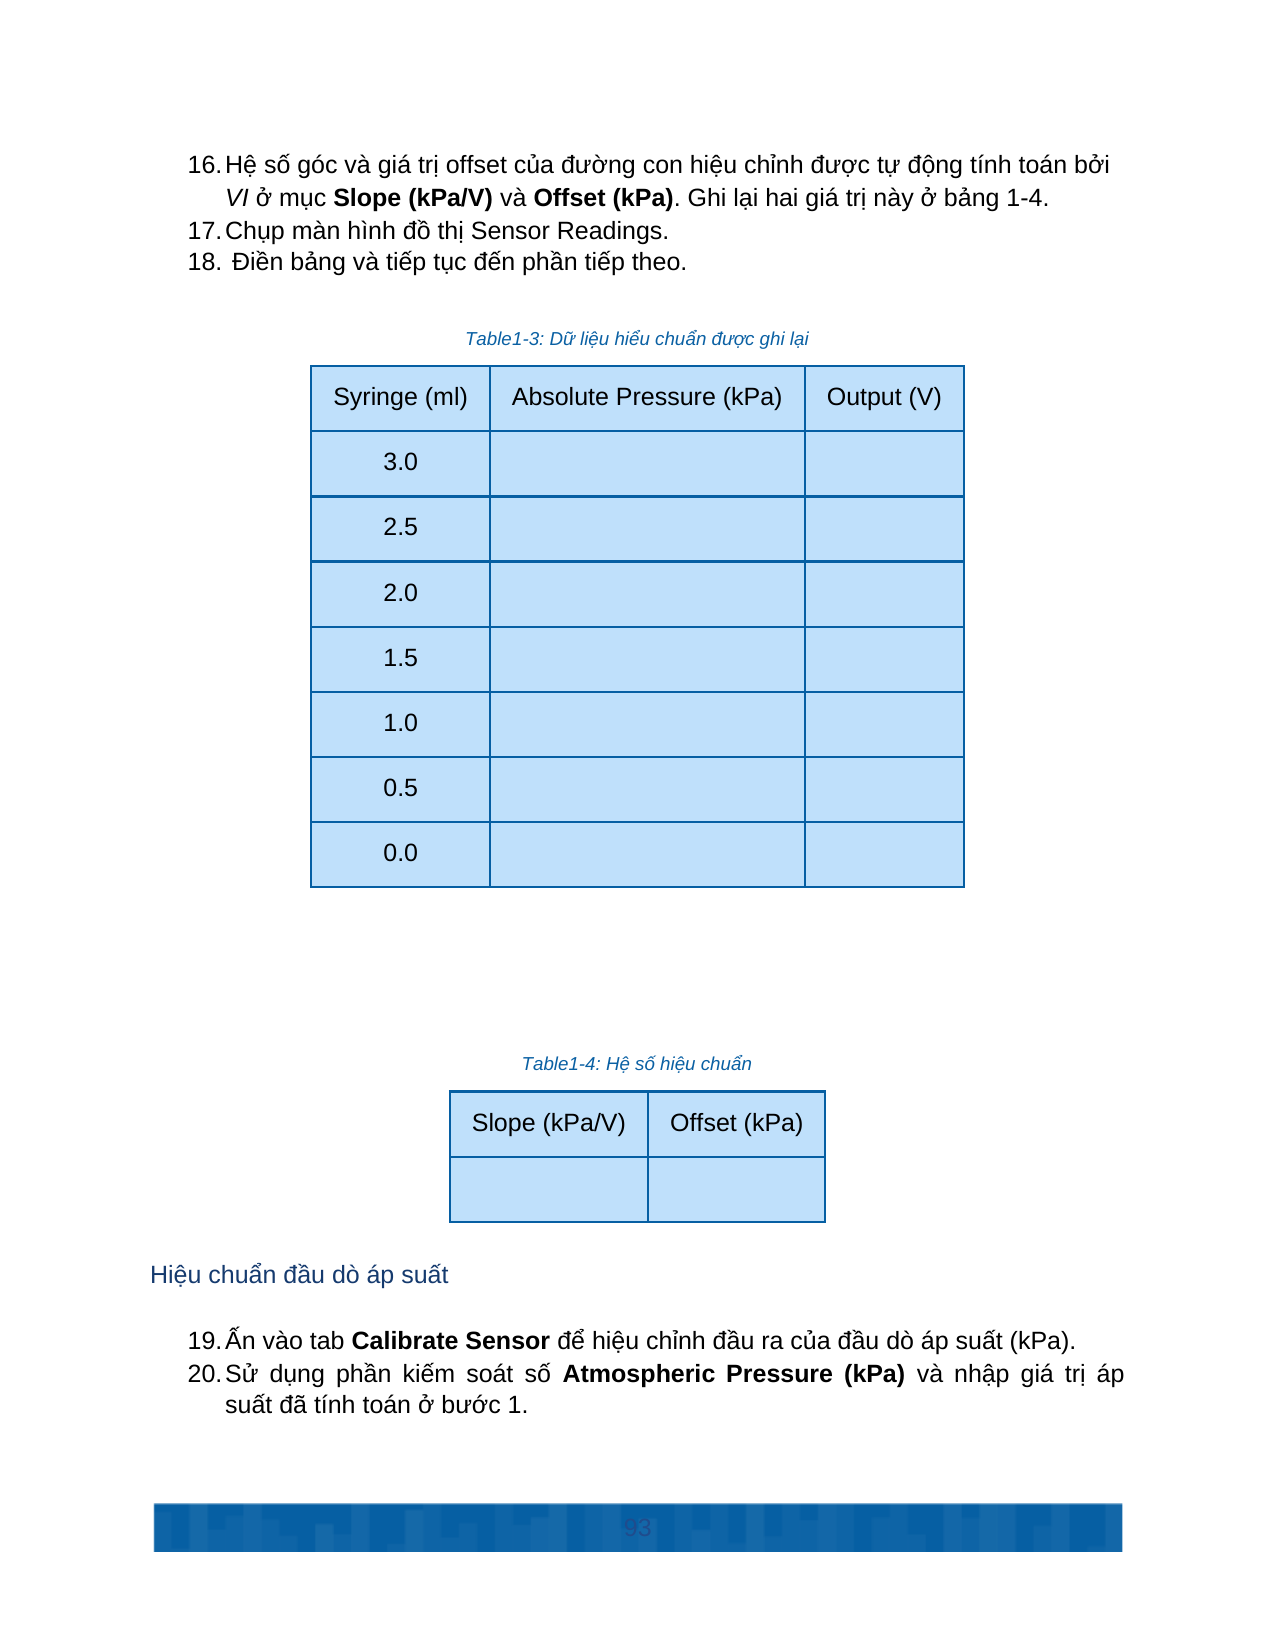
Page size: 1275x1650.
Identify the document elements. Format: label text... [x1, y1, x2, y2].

table_cell [491, 823, 804, 886]
table_header Syringe (ml) [312, 367, 489, 430]
list Hệ số góc và giá trị offset của đường con hiệu chỉnh được tự động tính toán bởi VI ở mục Slope (kPa/V) và Offset (kPa). Ghi lại hai giá trị này ở bảng 1-4. [187, 150, 1125, 212]
table_header Output (V) [806, 367, 963, 430]
table_header Slope (kPa/V) [451, 1093, 647, 1156]
table_cell [806, 758, 963, 821]
table_cell [806, 563, 963, 626]
subtitle Hiệu chuẩn đầu dò áp suất [150, 1260, 1125, 1289]
table_cell 0.0 [312, 823, 489, 886]
table_cell [649, 1158, 824, 1221]
table_cell 1.5 [312, 628, 489, 691]
table_cell [806, 432, 963, 495]
list Ấn vào tab Calibrate Sensor để hiệu chỉnh đầu ra của đầu dò áp suất (kPa). [187, 1326, 1125, 1355]
table_cell [806, 693, 963, 756]
list Chụp màn hình đồ thị Sensor Readings. [187, 216, 1125, 245]
table_cell [491, 758, 804, 821]
list Sử dụng phần kiếm soát số Atmospheric Pressure (kPa) và nhập giá trị áp suất đã tính toán ở bước 1. [187, 1359, 1125, 1419]
table_header Offset (kPa) [649, 1093, 824, 1156]
table_cell [806, 498, 963, 560]
table_cell [491, 498, 804, 560]
table_cell [806, 628, 963, 691]
table_cell [451, 1158, 647, 1221]
table_cell [491, 628, 804, 691]
text Table1-4: Hệ số hiệu chuẩn [150, 1053, 1125, 1075]
table_cell [491, 693, 804, 756]
table_cell [491, 563, 804, 626]
table_cell 0.5 [312, 758, 489, 821]
table_cell [806, 823, 963, 886]
picture [153, 1503, 1123, 1552]
table_cell [491, 432, 804, 495]
table_cell 2.0 [312, 563, 489, 626]
table_cell 1.0 [312, 693, 489, 756]
table_header Absolute Pressure (kPa) [491, 367, 804, 430]
text Table1-3: Dữ liệu hiểu chuẩn được ghi lại [150, 328, 1125, 349]
table_cell 3.0 [312, 432, 489, 495]
table_cell 2.5 [312, 498, 489, 560]
list Điền bảng và tiếp tục đến phần tiếp theo. [187, 247, 1125, 276]
